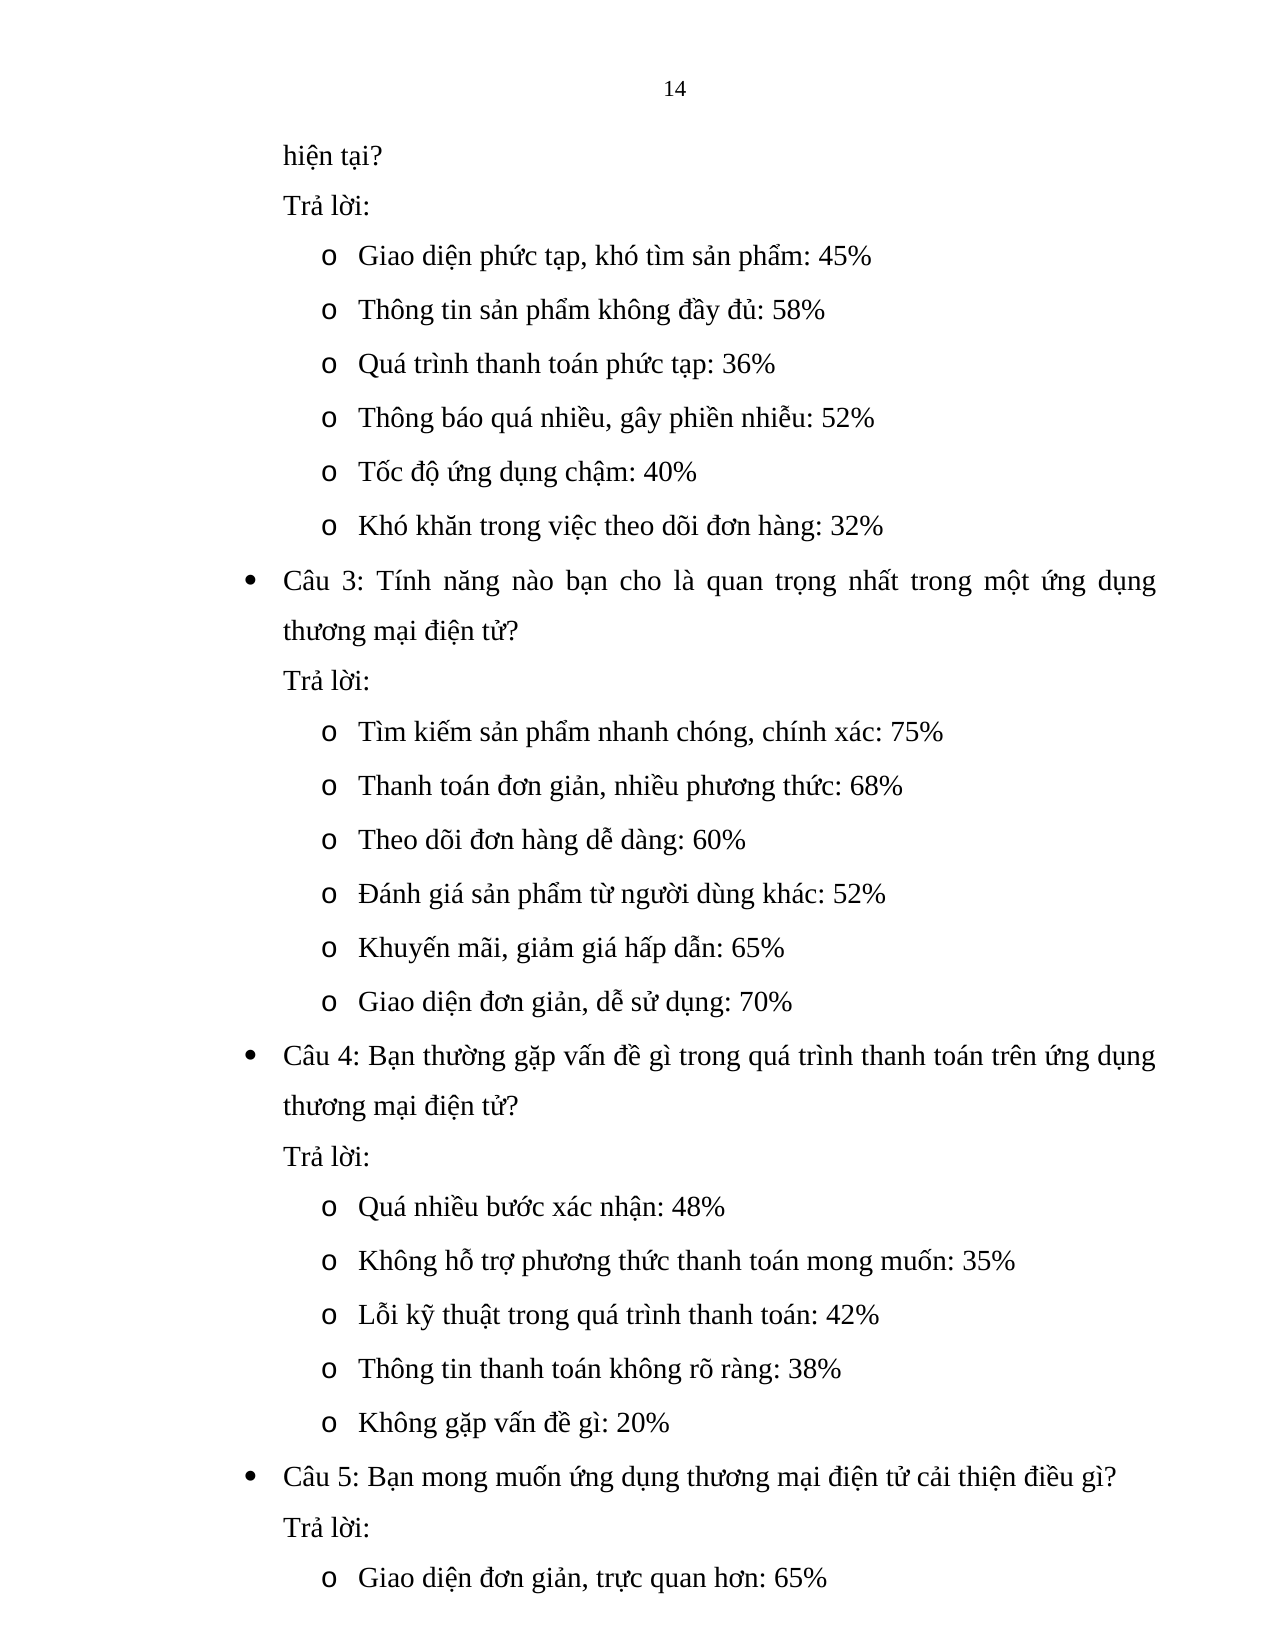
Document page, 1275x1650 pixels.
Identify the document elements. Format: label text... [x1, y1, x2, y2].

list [245, 138, 1157, 171]
list Câu 4: Bạn thường gặp vấn đề gì trong quá trình thanh toán trên ứng dụng thương mại điện tử? [245, 1038, 1157, 1122]
list Giao diện đơn giản, dễ sử dụng: 70% [320, 984, 1157, 1020]
list Khó khăn trong việc theo dõi đơn hàng: 32% [320, 508, 1157, 544]
list Câu 3: Tính năng nào bạn cho là quan trọng nhất trong một ứng dụng thương mại điện tử? [245, 563, 1157, 647]
list Khuyến mãi, giảm giá hấp dẫn: 65% [320, 930, 1157, 966]
text Trả lời: [283, 1510, 1157, 1543]
list Giao diện phức tạp, khó tìm sản phẩm: 45% [320, 238, 1157, 274]
list Tìm kiếm sản phẩm nhanh chóng, chính xác: 75% [320, 714, 1157, 750]
list Quá nhiều bước xác nhận: 48% [320, 1189, 1157, 1225]
list Thông tin sản phẩm không đầy đủ: 58% [320, 292, 1157, 328]
list Thông tin thanh toán không rõ ràng: 38% [320, 1351, 1157, 1387]
text Trả lời: [283, 188, 1157, 221]
list Tốc độ ứng dụng chậm: 40% [320, 454, 1157, 491]
list Thông báo quá nhiều, gây phiền nhiễu: 52% [320, 400, 1157, 436]
list Theo dõi đơn hàng dễ dàng: 60% [320, 822, 1157, 858]
list Đánh giá sản phẩm từ người dùng khác: 52% [320, 876, 1157, 912]
text Trả lời: [283, 1139, 1157, 1172]
list Thanh toán đơn giản, nhiều phương thức: 68% [320, 768, 1157, 804]
list Câu 5: Bạn mong muốn ứng dụng thương mại điện tử cải thiện điều gì? [245, 1459, 1157, 1493]
list Không hỗ trợ phương thức thanh toán mong muốn: 35% [320, 1243, 1157, 1279]
list Lỗi kỹ thuật trong quá trình thanh toán: 42% [320, 1297, 1157, 1333]
list Giao diện đơn giản, trực quan hơn: 65% [320, 1560, 1157, 1596]
list Không gặp vấn đề gì: 20% [320, 1405, 1157, 1441]
list Quá trình thanh toán phức tạp: 36% [320, 346, 1157, 382]
text Trả lời: [283, 663, 1157, 697]
